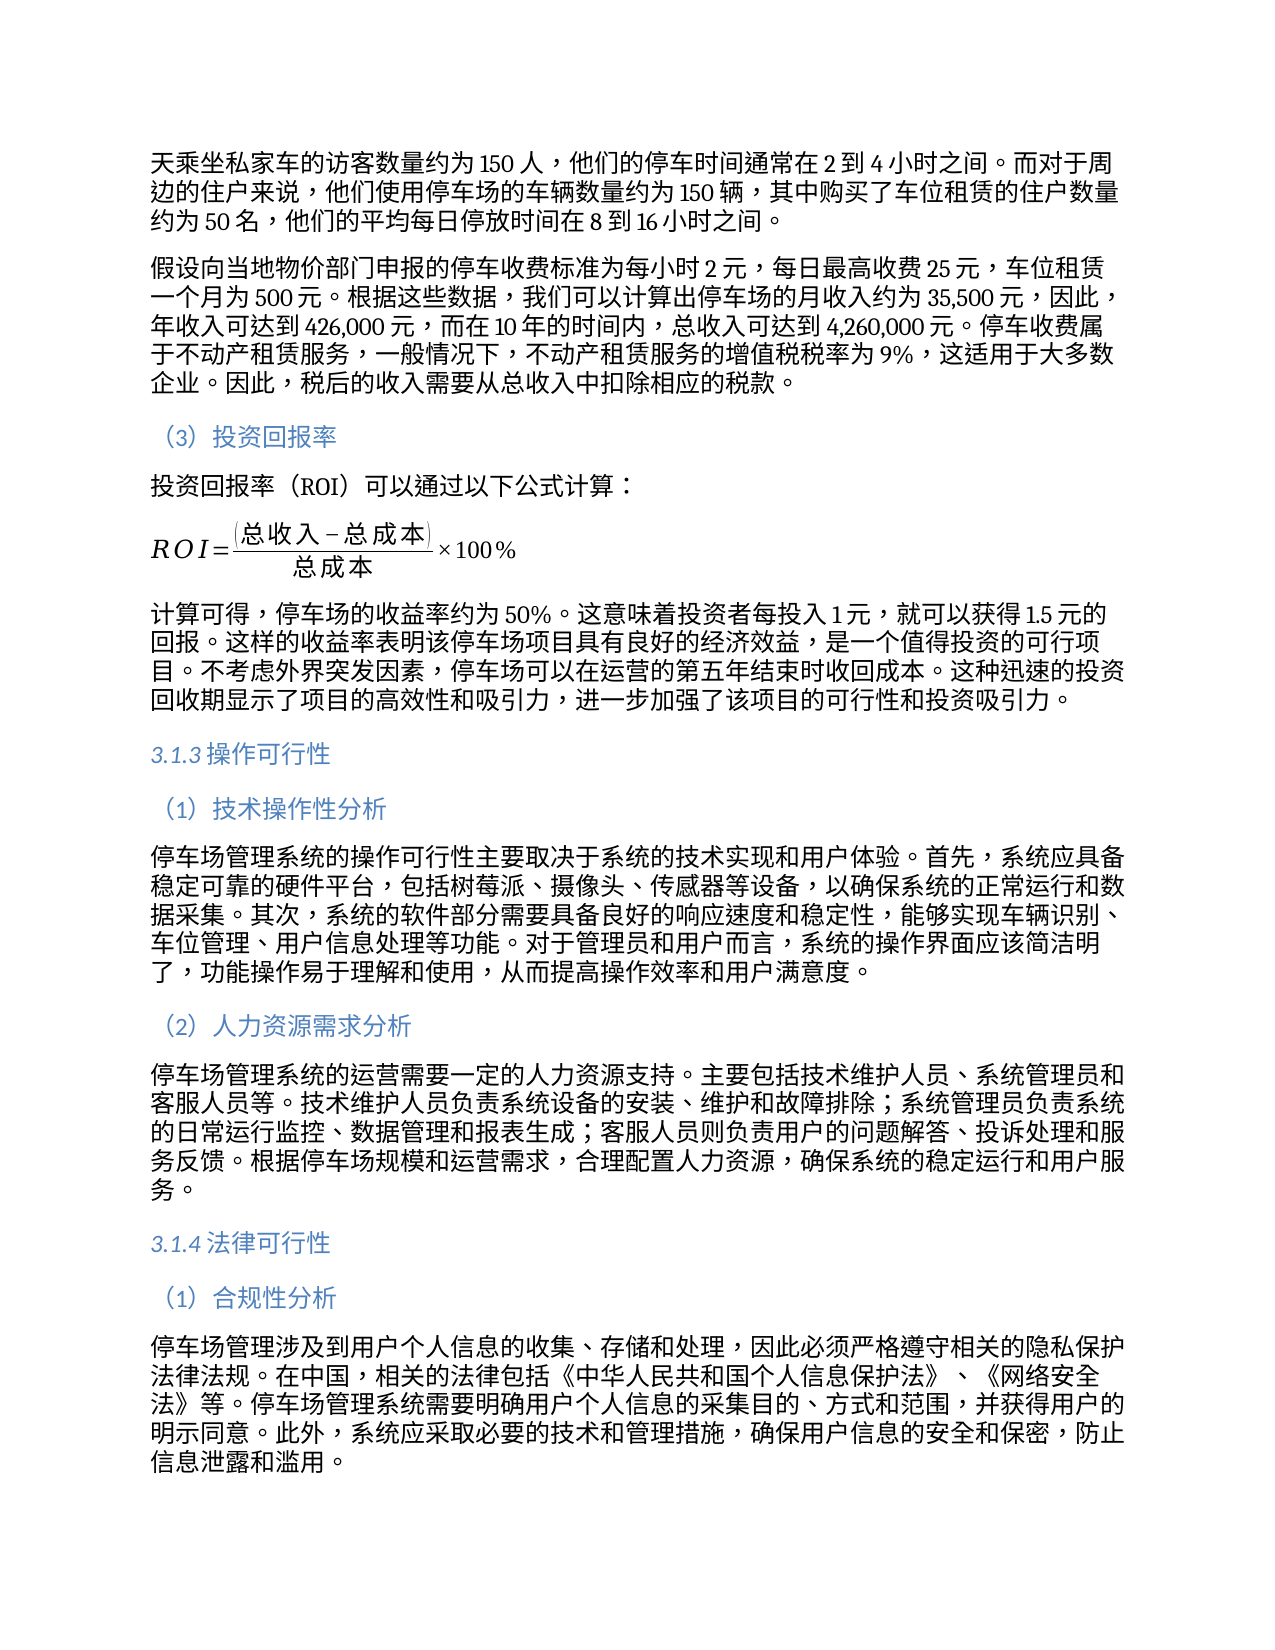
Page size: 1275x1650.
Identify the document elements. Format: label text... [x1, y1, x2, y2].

subtitle （2）人力资源需求分析 [150, 1009, 1125, 1043]
subtitle 3.1.3 操作可行性 [150, 736, 1125, 771]
subtitle （3）投资回报率 [150, 419, 1125, 454]
text 停车场管理系统的运营需要一定的人力资源支持。主要包括技术维护人员、系统管理员和客服人员等。技术维护人员负责系统设备的安装、维护和故障排除；系统管理员负责系统的日常运行监控、数据管理和报表生成；客服人员则负责用户的问题解答、投诉处理和服务反馈。根据停车场规模和运营需求，合理配置人力资源，确保系统的稳定运行和用户服务。 [150, 1062, 1125, 1205]
text 停车场管理系统的操作可行性主要取决于系统的技术实现和用户体验。首先，系统应具备稳定可靠的硬件平台，包括树莓派、摄像头、传感器等设备，以确保系统的正常运行和数据采集。其次，系统的软件部分需要具备良好的响应速度和稳定性，能够实现车辆识别、车位管理、用户信息处理等功能。对于管理员和用户而言，系统的操作界面应该简洁明了，功能操作易于理解和使用，从而提高操作效率和用户满意度。 [150, 844, 1125, 988]
text 停车场管理涉及到用户个人信息的收集、存储和处理，因此必须严格遵守相关的隐私保护法律法规。在中国，相关的法律包括《中华人民共和国个人信息保护法》、《网络安全法》等。停车场管理系统需要明确用户个人信息的采集目的、方式和范围，并获得用户的明示同意。此外，系统应采取必要的技术和管理措施，确保用户信息的安全和保密，防止信息泄露和滥用。 [150, 1334, 1125, 1478]
text 假设向当地物价部门申报的停车收费标准为每小时2元，每日最高收费25元，车位租赁一个月为500元。根据这些数据，我们可以计算出停车场的月收入约为35,500元，因此，年收入可达到426,000元，而在10年的时间内，总收入可达到4,260,000元。停车收费属于不动产租赁服务，一般情况下，不动产租赁服务的增值税税率为9%，这适用于大多数企业。因此，税后的收入需要从总收入中扣除相应的税款。 [150, 255, 1125, 399]
text 投资回报率（ROI）可以通过以下公式计算： [150, 472, 1125, 501]
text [150, 150, 1125, 236]
text 计算可得，停车场的收益率约为50%。这意味着投资者每投入1元，就可以获得1.5元的回报。这样的收益率表明该停车场项目具有良好的经济效益，是一个值得投资的可行项目。不考虑外界突发因素，停车场可以在运营的第五年结束时收回成本。这种迅速的投资回收期显示了项目的高效性和吸引力，进一步加强了该项目的可行性和投资吸引力。 [150, 601, 1125, 716]
subtitle （1）合规性分析 [150, 1281, 1125, 1315]
subtitle （1）技术操作性分析 [150, 791, 1125, 825]
subtitle 3.1.4 法律可行性 [150, 1226, 1125, 1260]
